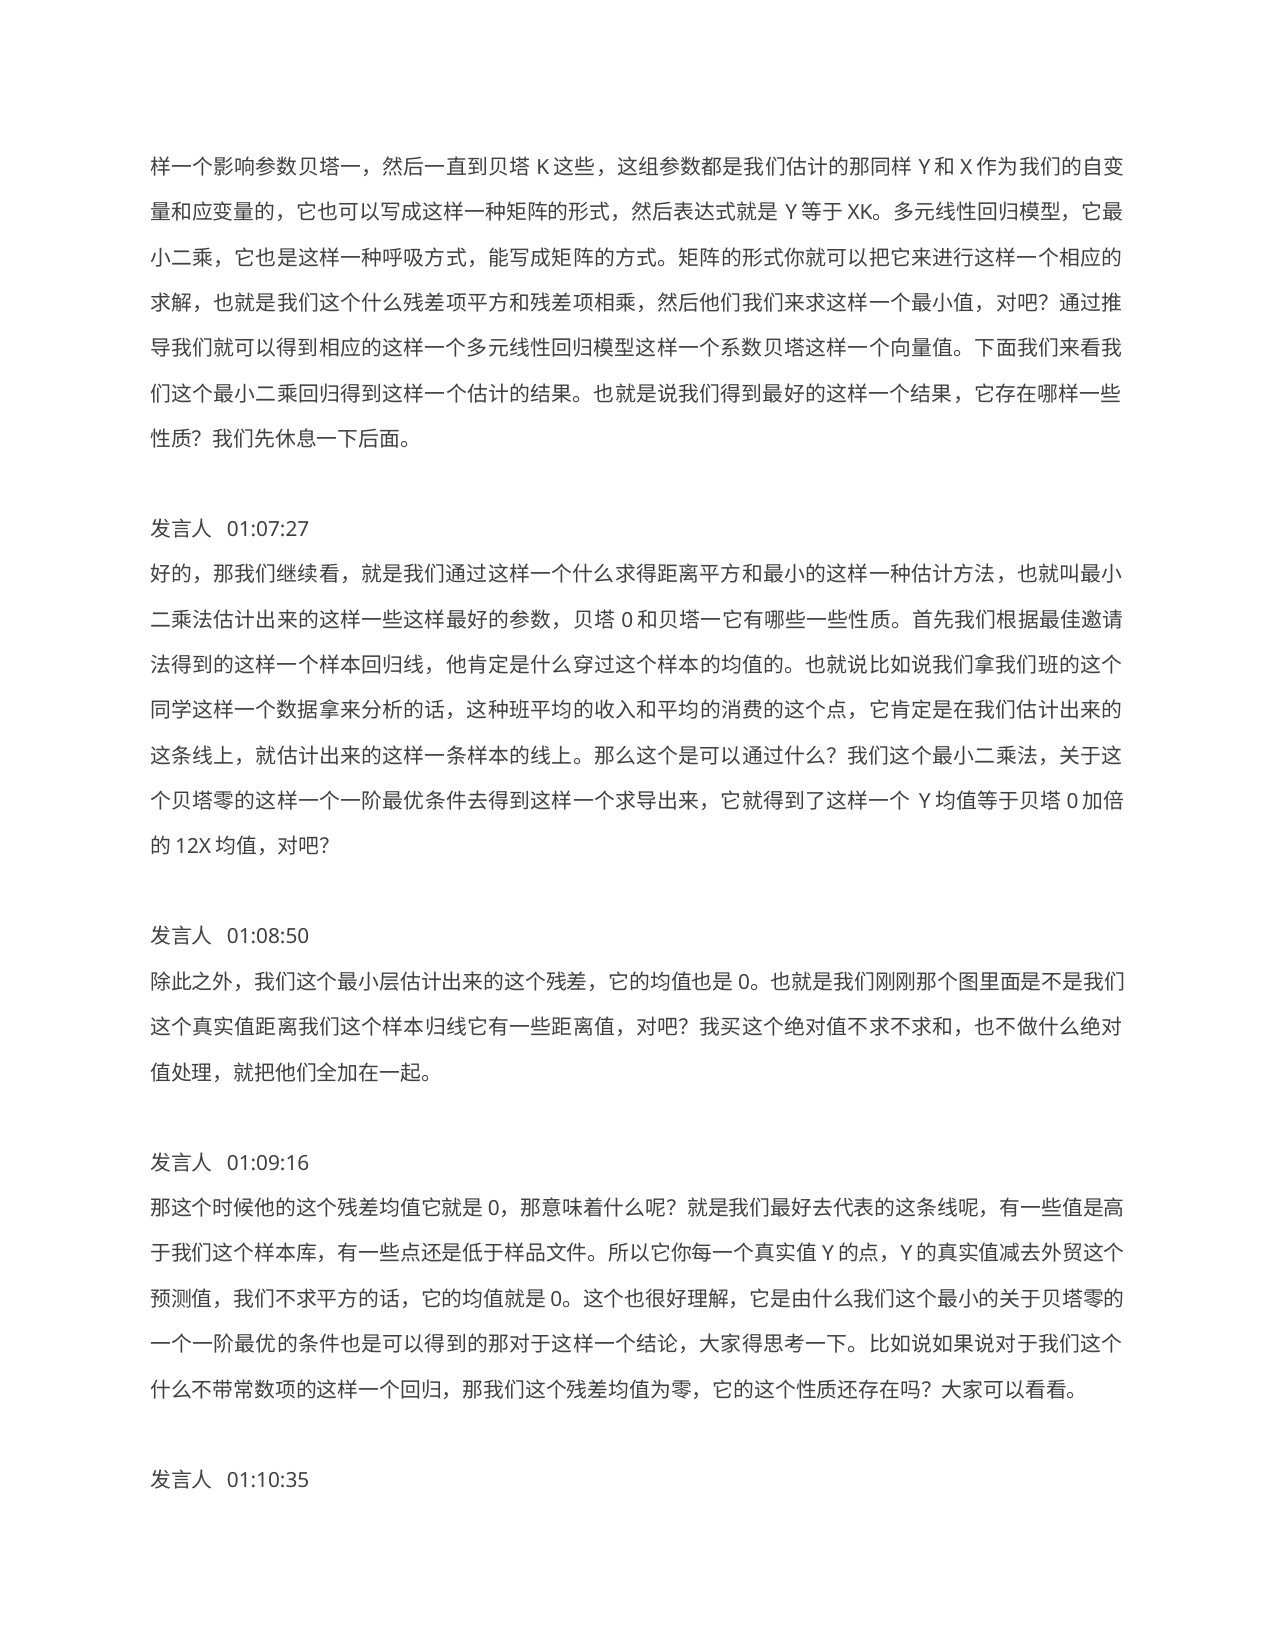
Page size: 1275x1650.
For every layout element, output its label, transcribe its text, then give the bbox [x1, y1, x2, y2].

text 发言人 01:09:16 [150, 1146, 1125, 1176]
text 发言人 01:10:35 [150, 1463, 1125, 1493]
text 除此之外，我们这个最小层估计出来的这个残差，它的均值也是0。也就是我们刚刚那个图里面是不是我们这个真实值距离我们这个样本归线它有一些距离值，对吧？我买这个绝对值不求不求和，也不做什么绝对值处理，就把他们全加在一起。 [150, 965, 1125, 1086]
text 好的，那我们继续看，就是我们通过这样一个什么求得距离平方和最小的这样一种估计方法，也就叫最小二乘法估计出来的这样一些这样最好的参数，贝塔0和贝塔一它有哪些一些性质。首先我们根据最佳邀请法得到的这样一个样本回归线，他肯定是什么穿过这个样本的均值的。也就说比如说我们拿我们班的这个同学这样一个数据拿来分析的话，这种班平均的收入和平均的消费的这个点，它肯定是在我们估计出来的这条线上，就估计出来的这样一条样本的线上。那么这个是可以通过什么？我们这个最小二乘法，关于这个贝塔零的这样一个一阶最优条件去得到这样一个求导出来，它就得到了这样一个Y均值等于贝塔0加倍的12X均值，对吧？ [150, 557, 1125, 860]
text 发言人 01:08:50 [150, 920, 1125, 950]
text 那这个时候他的这个残差均值它就是0，那意味着什么呢？就是我们最好去代表的这条线呢，有一些值是高于我们这个样本库，有一些点还是低于样品文件。所以它你每一个真实值Y的点，Y的真实值减去外贸这个预测值，我们不求平方的话，它的均值就是0。这个也很好理解，它是由什么我们这个最小的关于贝塔零的一个一阶最优的条件也是可以得到的那对于这样一个结论，大家得思考一下。比如说如果说对于我们这个什么不带常数项的这样一个回归，那我们这个残差均值为零，它的这个性质还存在吗？大家可以看看。 [150, 1191, 1125, 1403]
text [150, 150, 1125, 452]
text 发言人 01:07:27 [150, 512, 1125, 542]
